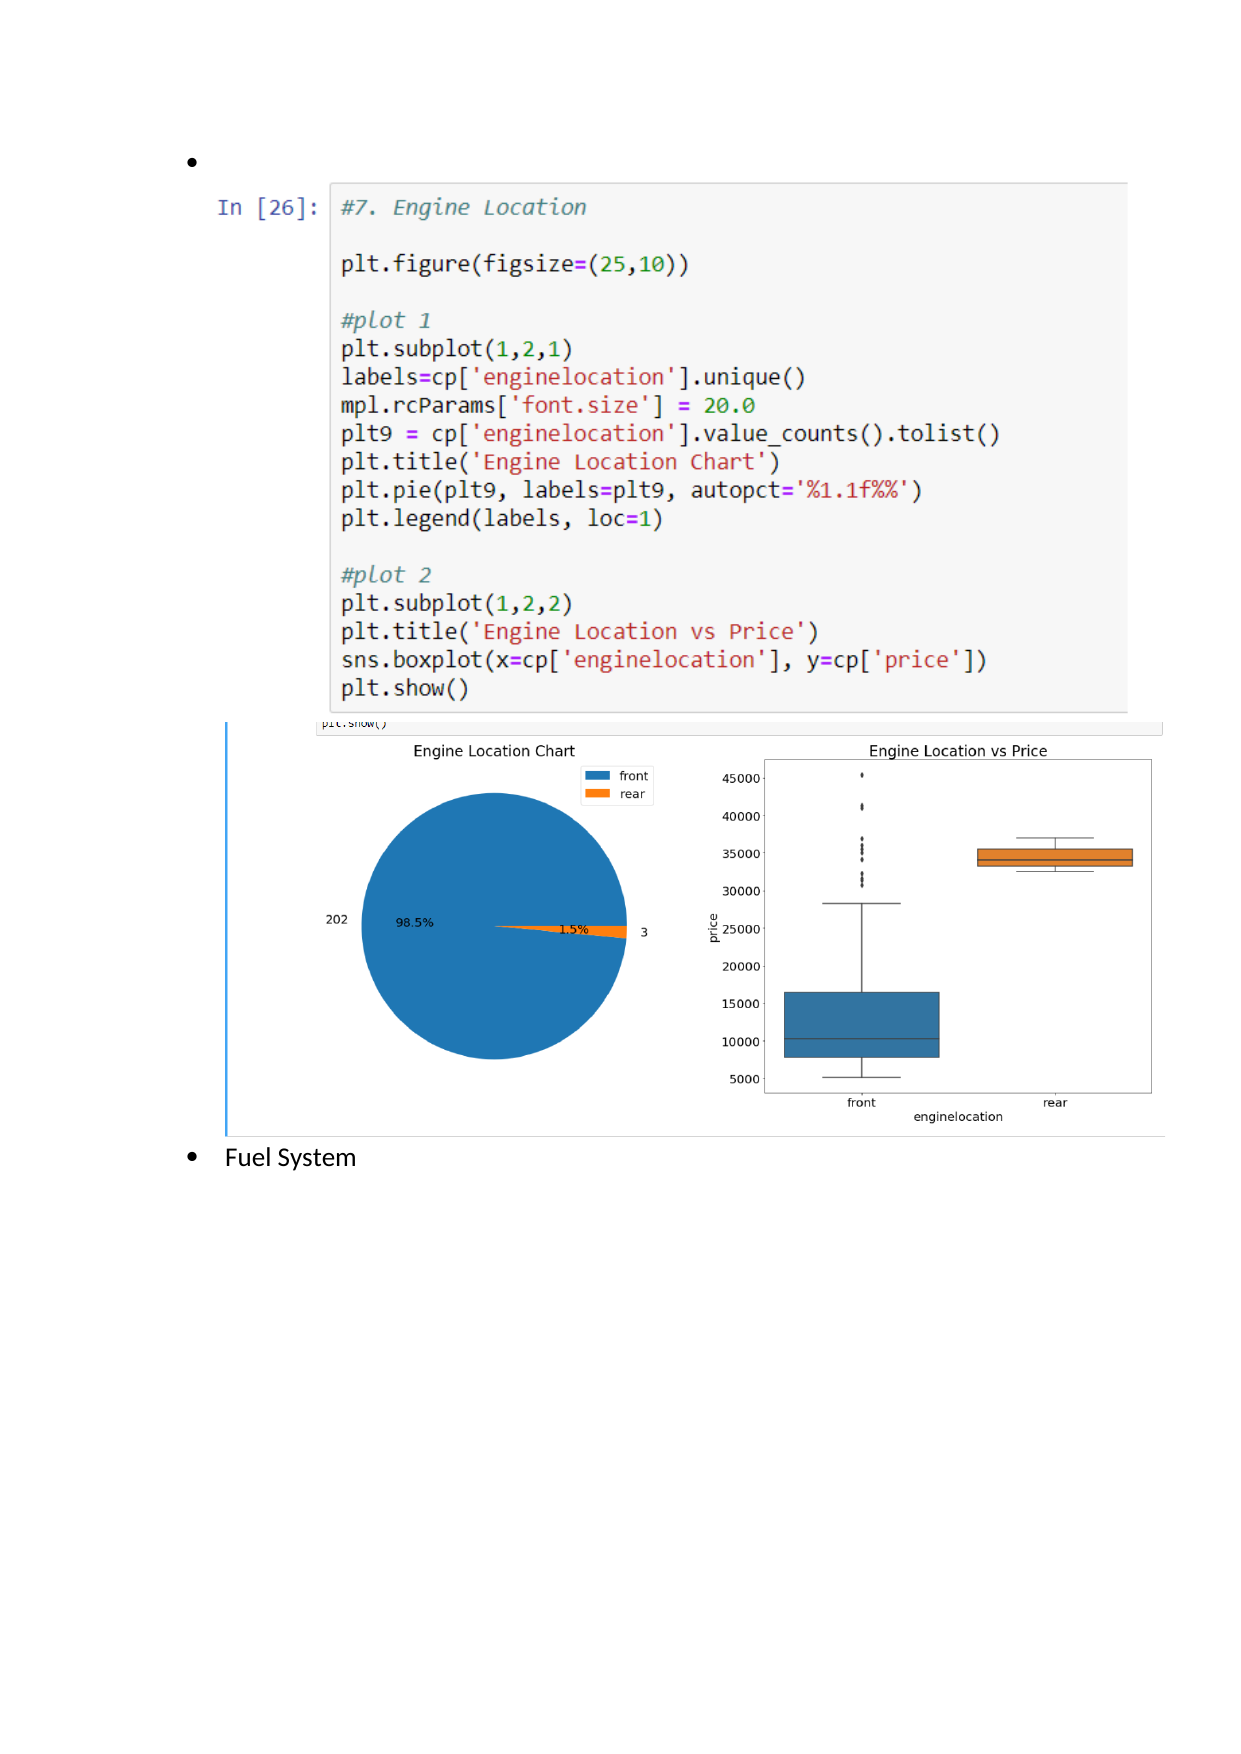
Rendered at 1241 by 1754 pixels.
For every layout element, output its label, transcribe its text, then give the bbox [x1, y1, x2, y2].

picture [225, 722, 1166, 1139]
picture [187, 180, 1128, 720]
list Fuel System [187, 1141, 1090, 1173]
